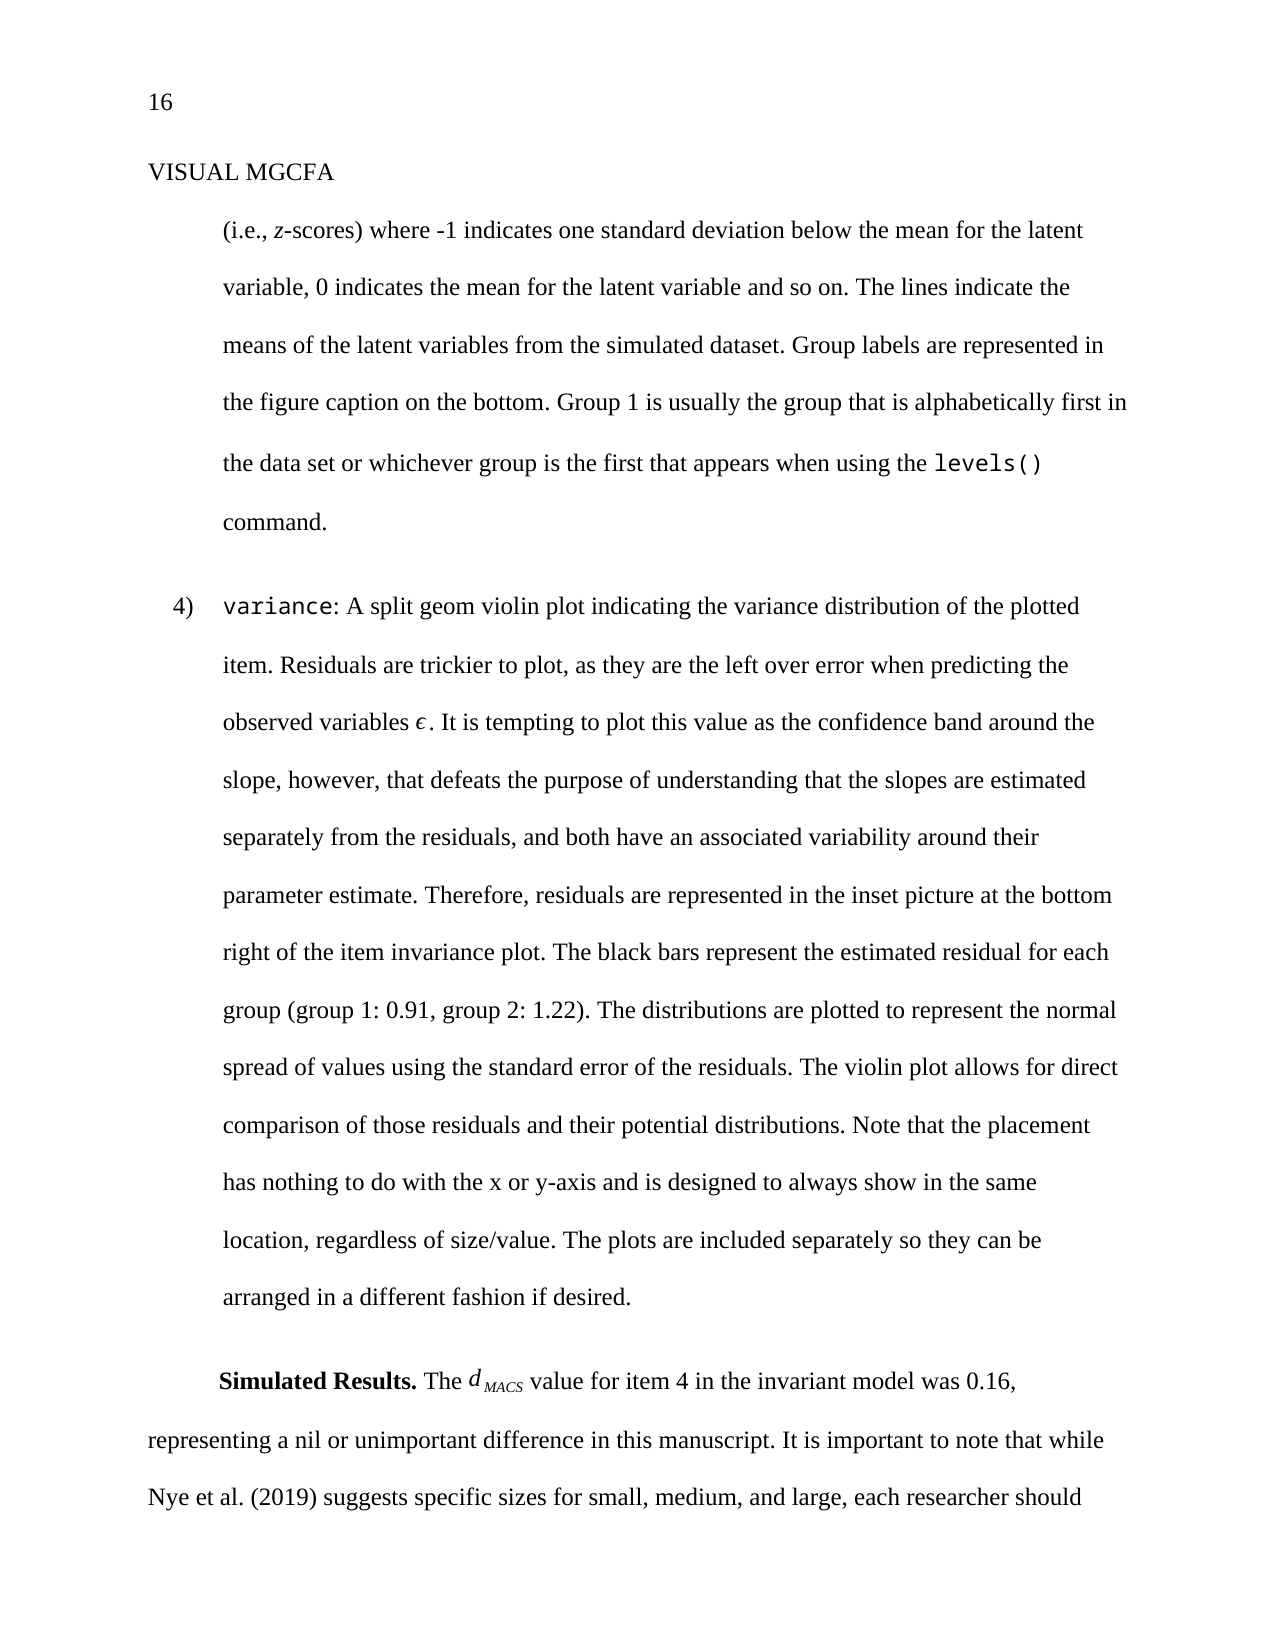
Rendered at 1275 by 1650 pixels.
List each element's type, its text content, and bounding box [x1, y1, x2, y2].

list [173, 215, 1127, 536]
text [148, 1365, 1127, 1511]
list variance: A split geom violin plot indicating the variance distribution of the plotted item. Residuals are trickier to plot, as they are the left over error when predicting the observed variables . It is tempting to plot this value as the confidence band around the slope, however, that defeats the purpose of understanding that the slopes are estimated separately from the residuals, and both have an associated variability around their parameter estimate. Therefore, residuals are represented in the inset picture at the bottom right of the item invariance plot. The black bars represent the estimated residual for each group (group 1: 0.91, group 2: 1.22). The distributions are plotted to represent the normal spread of values using the standard error of the residuals. The violin plot allows for direct comparison of those residuals and their potential distributions. Note that the placement has nothing to do with the x or y-axis and is designed to always show in the same location, regardless of size/value. The plots are included separately so they can be arranged in a different fashion if desired. [173, 590, 1127, 1311]
